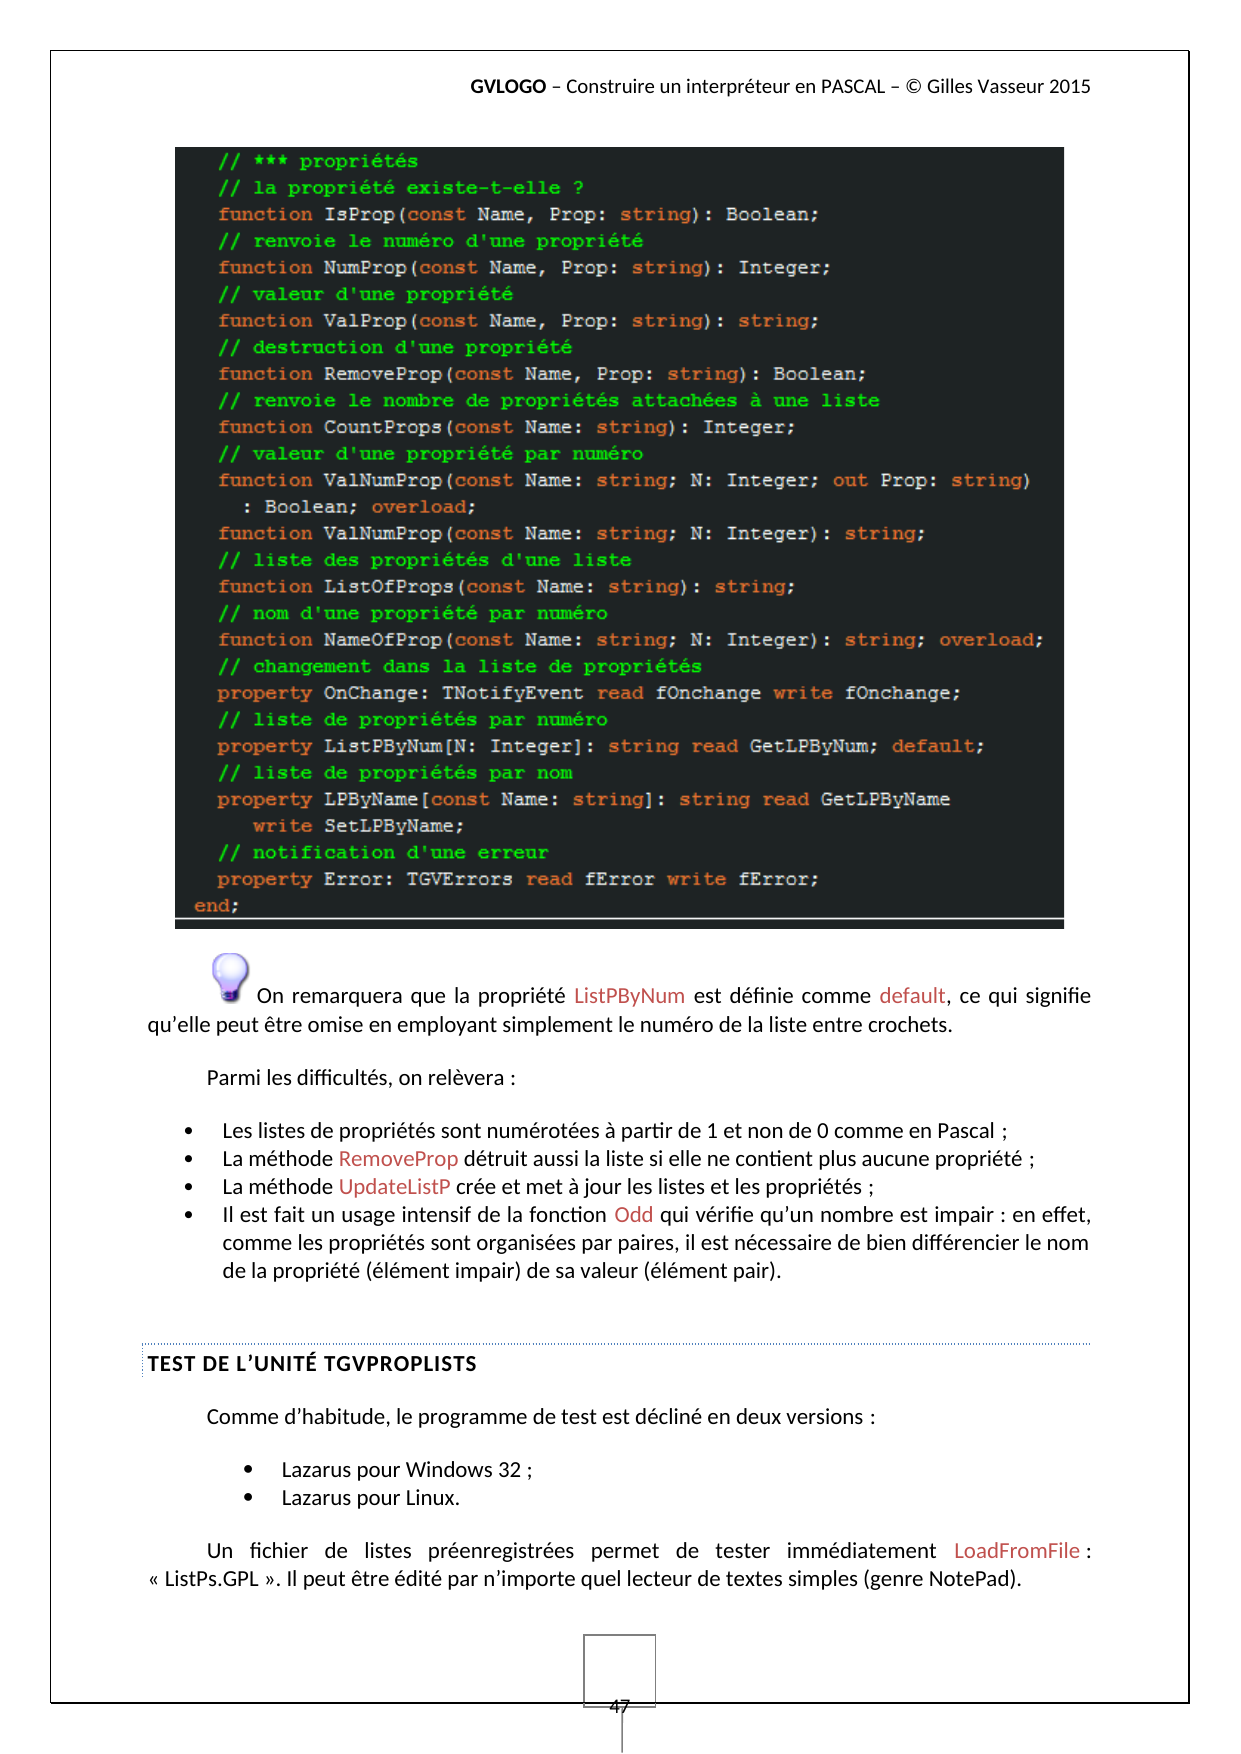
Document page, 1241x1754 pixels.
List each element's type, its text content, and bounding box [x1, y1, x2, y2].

list Lazarus pour Linux. [244, 1483, 1092, 1511]
picture [206, 953, 257, 1004]
list La méthode RemoveProp détruit aussi la liste si elle ne contient plus aucune propriété ; [185, 1144, 1092, 1172]
text Parmi les difficultés, on relèvera : [147, 1063, 1092, 1091]
text Un fichier de listes préenregistrées permet de tester immédiatement LoadFromFile : « ListPs.GPL ». Il peut être édité par n’importe quel lecteur de textes simples (genre NotePad). [147, 1536, 1092, 1592]
list Il est fait un usage intensif de la fonction Odd qui vérifie qu’un nombre est impair : en effet, comme les propriétés sont organisées par paires, il est nécessaire de bien différencier le nom de la propriété (élément impair) de sa valeur (élément pair). [185, 1200, 1092, 1284]
list Lazarus pour Windows 32 ; [244, 1455, 1092, 1483]
picture [175, 147, 1065, 929]
text On remarquera que la propriété ListPByNum est définie comme default, ce qui signifie qu’elle peut être omise en employant simplement le numéro de la liste entre crochets. [147, 954, 1092, 1038]
text Comme d’habitude, le programme de test est décliné en deux versions : [147, 1402, 1092, 1430]
subtitle Test de l’unité TGVPROPLists [142, 1343, 1092, 1377]
list Les listes de propriétés sont numérotées à partir de 1 et non de 0 comme en Pascal ; [185, 1116, 1092, 1144]
list La méthode UpdateListP crée et met à jour les listes et les propriétés ; [185, 1172, 1092, 1200]
